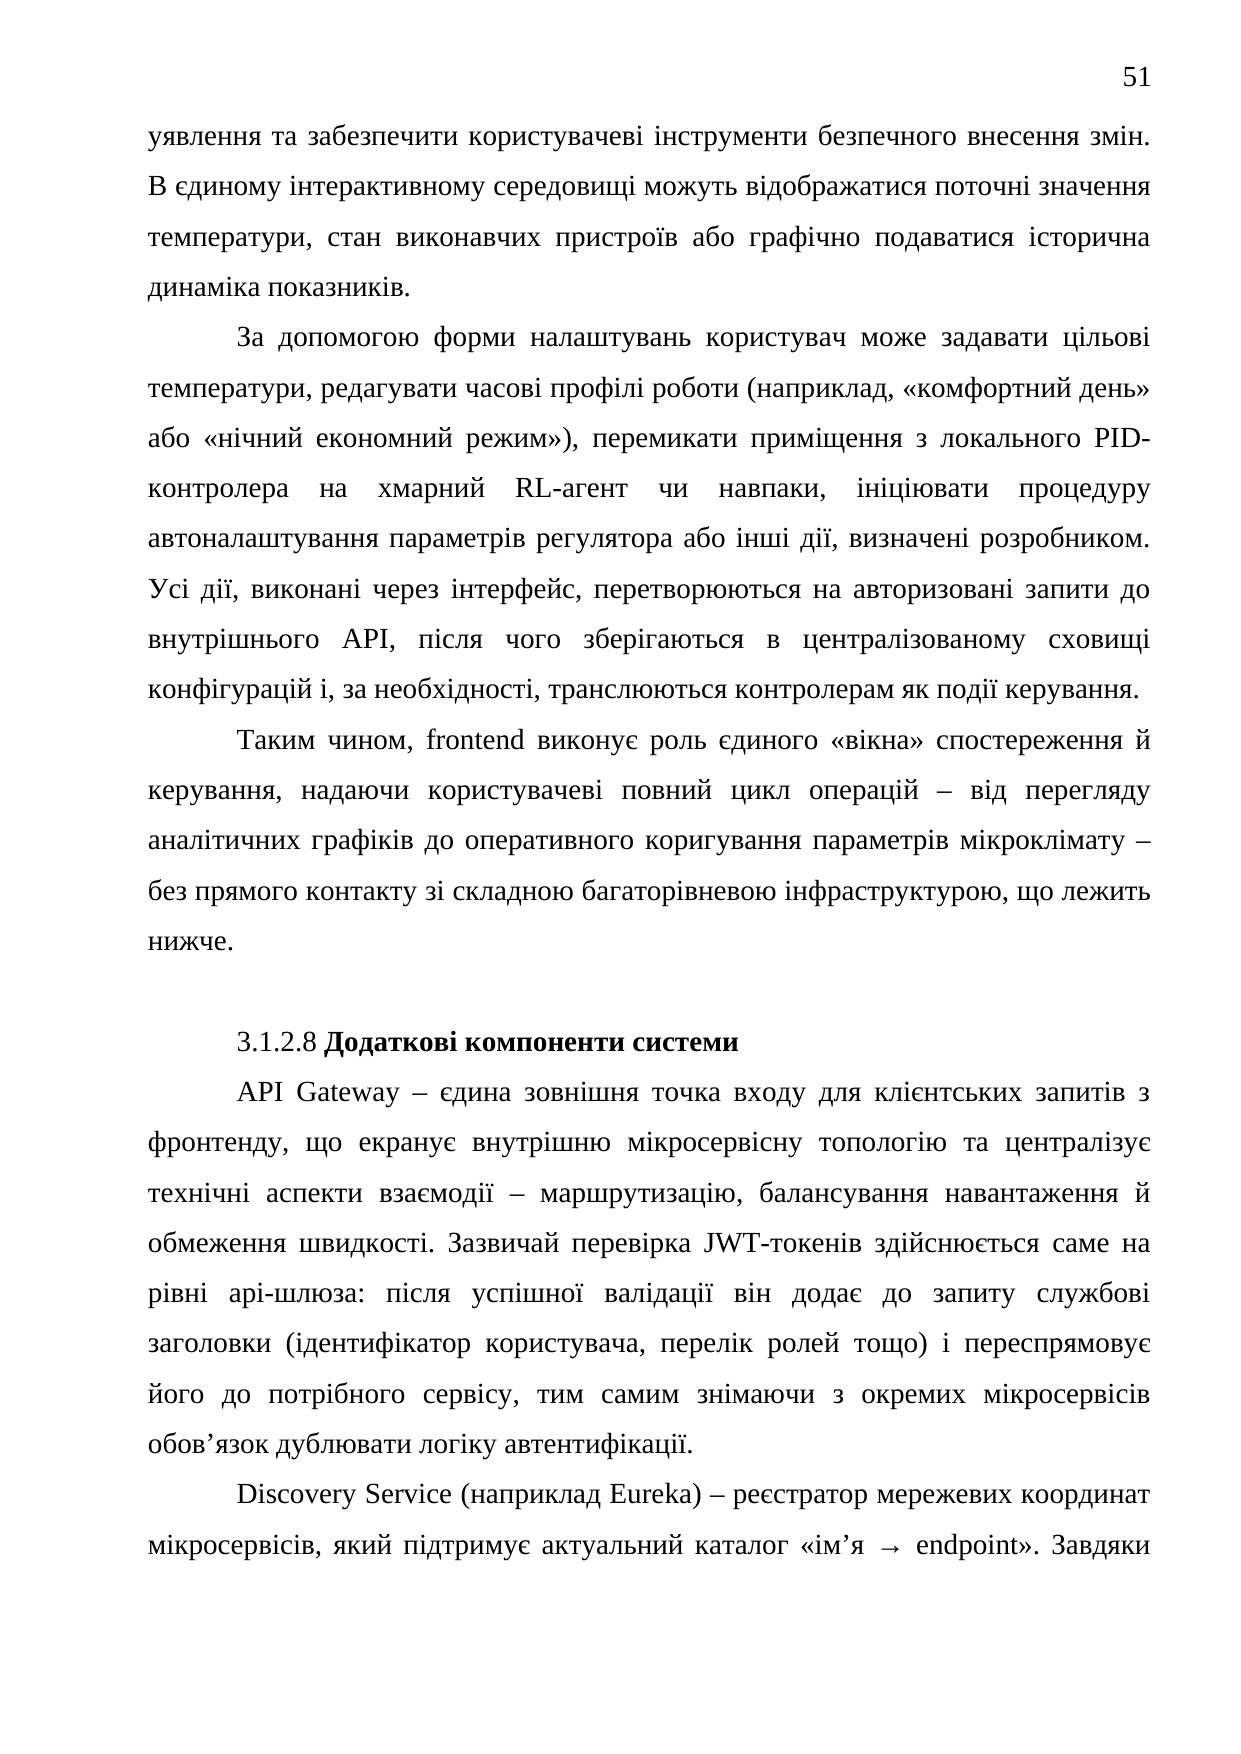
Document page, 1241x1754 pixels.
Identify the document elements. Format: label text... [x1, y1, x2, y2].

text Таким чином, frontend виконує роль єдиного «вікна» спостереження й керування, надаючи користувачеві повний цикл операцій – від перегляду аналітичних графіків до оперативного коригування параметрів мікроклімату – без прямого контакту зі складною багаторівневою інфраструктурою, що лежить нижче. [148, 722, 1152, 957]
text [148, 118, 1152, 303]
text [148, 1477, 1152, 1560]
subtitle Додаткові компоненти системи [148, 1024, 1152, 1057]
text За допомогою форми налаштувань користувач може задавати цільові температури, редагувати часові профілі роботи (наприклад, «комфортний день» або «нічний економний режим»), перемикати приміщення з локального PID-контролера на хмарний RL-агент чи навпаки, ініціювати процедуру автоналаштування параметрів регулятора або інші дії, визначені розробником. Усі дії, виконані через інтерфейс, перетворюються на авторизовані запити до внутрішнього API, після чого зберігаються в централізованому сховищі конфігурацій і, за необхідності, транслюються контролерам як події керування. [148, 319, 1152, 705]
text API Gateway – єдина зовнішня точка входу для клієнтських запитів з фронтенду, що екранує внутрішню мікросервісну топологію та централізує технічні аспекти взаємодії – маршрутизацію, балансування навантаження й обмеження швидкості. Зазвичай перевірка JWT-токенів здійснюється саме на рівні api-шлюза: після успішної валідації він додає до запиту службові заголовки (ідентифікатор користувача, перелік ролей тощо) і переспрямовує його до потрібного сервісу, тим самим знімаючи з окремих мікросервісів обов’язок дублювати логіку автентифікації. [148, 1074, 1152, 1460]
